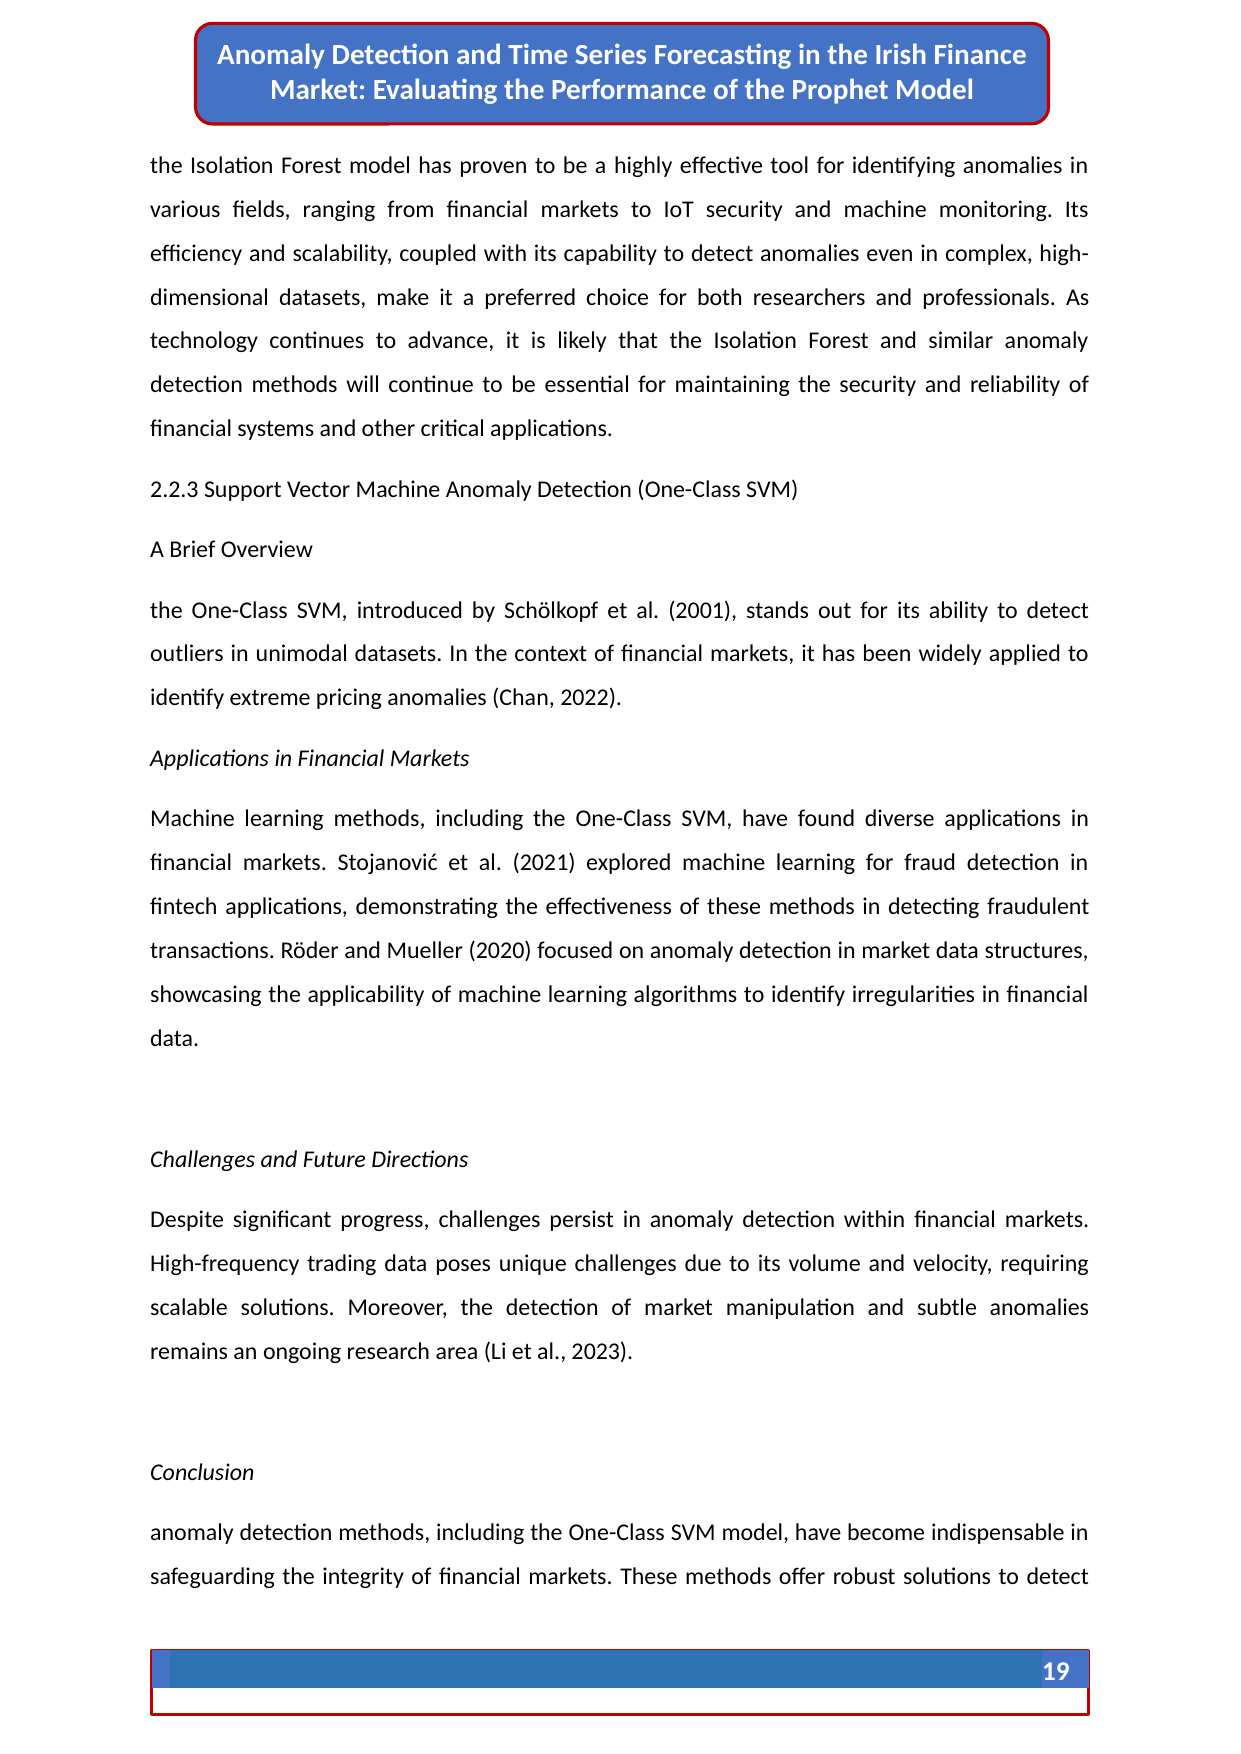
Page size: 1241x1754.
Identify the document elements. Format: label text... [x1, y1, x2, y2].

text Applications in Financial Markets [150, 743, 1090, 772]
text A Brief Overview [150, 534, 1090, 563]
text Conclusion [150, 1457, 1090, 1486]
text Despite significant progress, challenges persist in anomaly detection within financial markets. High-frequency trading data poses unique challenges due to its volume and velocity, requiring scalable solutions. Moreover, the detection of market manipulation and subtle anomalies remains an ongoing research area (Li et al., 2023). [150, 1204, 1090, 1365]
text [150, 1517, 1090, 1591]
text the One-Class SVM, introduced by Schölkopf et al. (2001), stands out for its ability to detect outliers in unimodal datasets. In the context of financial markets, it has been widely applied to identify extreme pricing anomalies (Chan, 2022). [150, 595, 1090, 712]
text Challenges and Future Directions [150, 1144, 1090, 1173]
text the Isolation Forest model has proven to be a highly effective tool for identifying anomalies in various fields, ranging from financial markets to IoT security and machine monitoring. Its efficiency and scalability, coupled with its capability to detect anomalies even in complex, high-dimensional datasets, make it a preferred choice for both researchers and professionals. As technology continues to advance, it is likely that the Isolation Forest and similar anomaly detection methods will continue to be essential for maintaining the security and reliability of financial systems and other critical applications. [150, 150, 1090, 442]
text Machine learning methods, including the One-Class SVM, have found diverse applications in financial markets. Stojanović et al. (2021) explored machine learning for fraud detection in fintech applications, demonstrating the effectiveness of these methods in detecting fraudulent transactions. Röder and Mueller (2020) focused on anomaly detection in market data structures, showcasing the applicability of machine learning algorithms to identify irregularities in financial data. [150, 803, 1090, 1052]
text 2.2.3 Support Vector Machine Anomaly Detection (One-Class SVM) [150, 474, 1090, 503]
